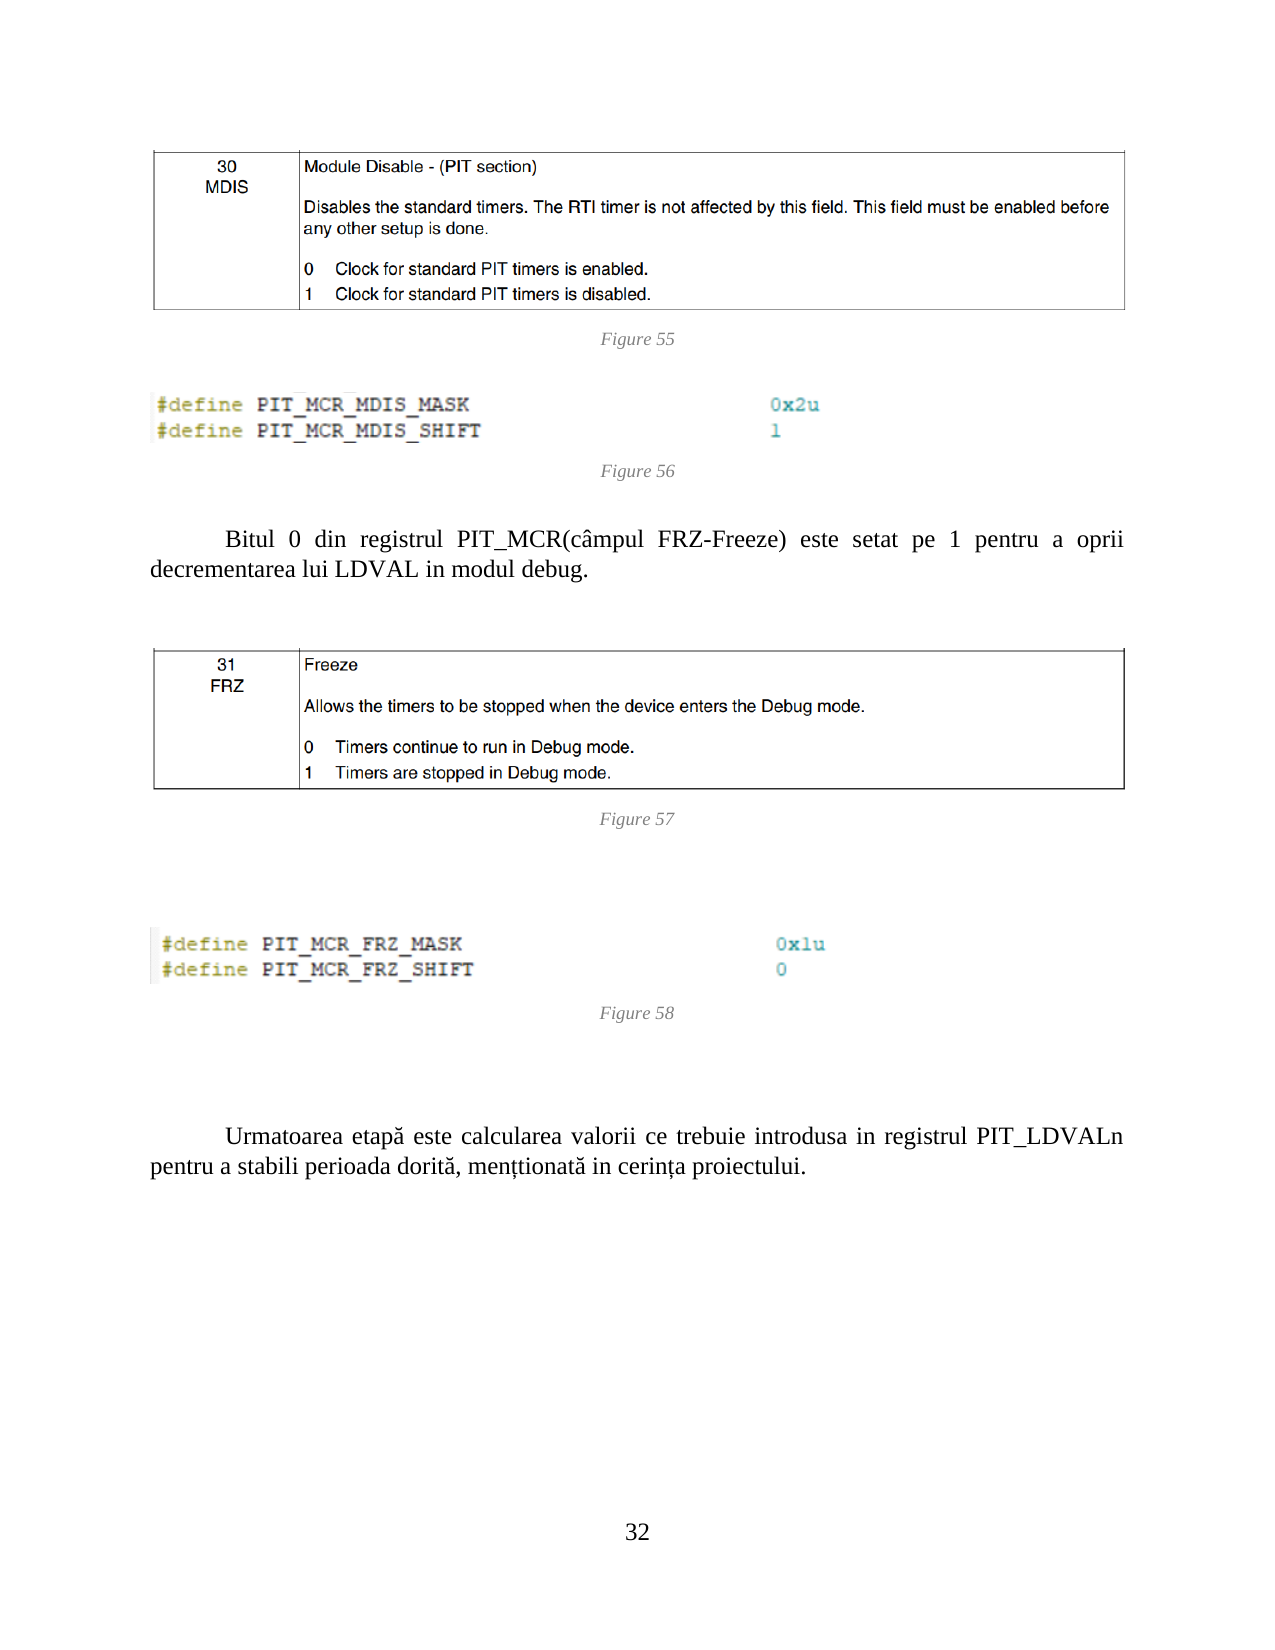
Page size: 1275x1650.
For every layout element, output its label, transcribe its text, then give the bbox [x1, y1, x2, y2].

text Urmatoarea etapă este calcularea valorii ce trebuie introdusa in registrul PIT_LDVALn pentru a stabili perioada dorită, mențtionată in cerința proiectului. [150, 1121, 1125, 1180]
text Figure 55 [150, 328, 1125, 371]
picture [150, 392, 827, 443]
text Bitul 0 din registrul PIT_MCR(câmpul FRZ-Freeze) este setat pe 1 pentru a oprii decrementarea lui LDVAL in modul debug. [150, 524, 1125, 583]
picture [150, 648, 1125, 791]
text Figure 58 [150, 1002, 1125, 1023]
picture [150, 150, 1125, 310]
text Figure 56 [150, 460, 1125, 503]
text Figure 57 [150, 808, 1125, 830]
picture [150, 927, 839, 984]
